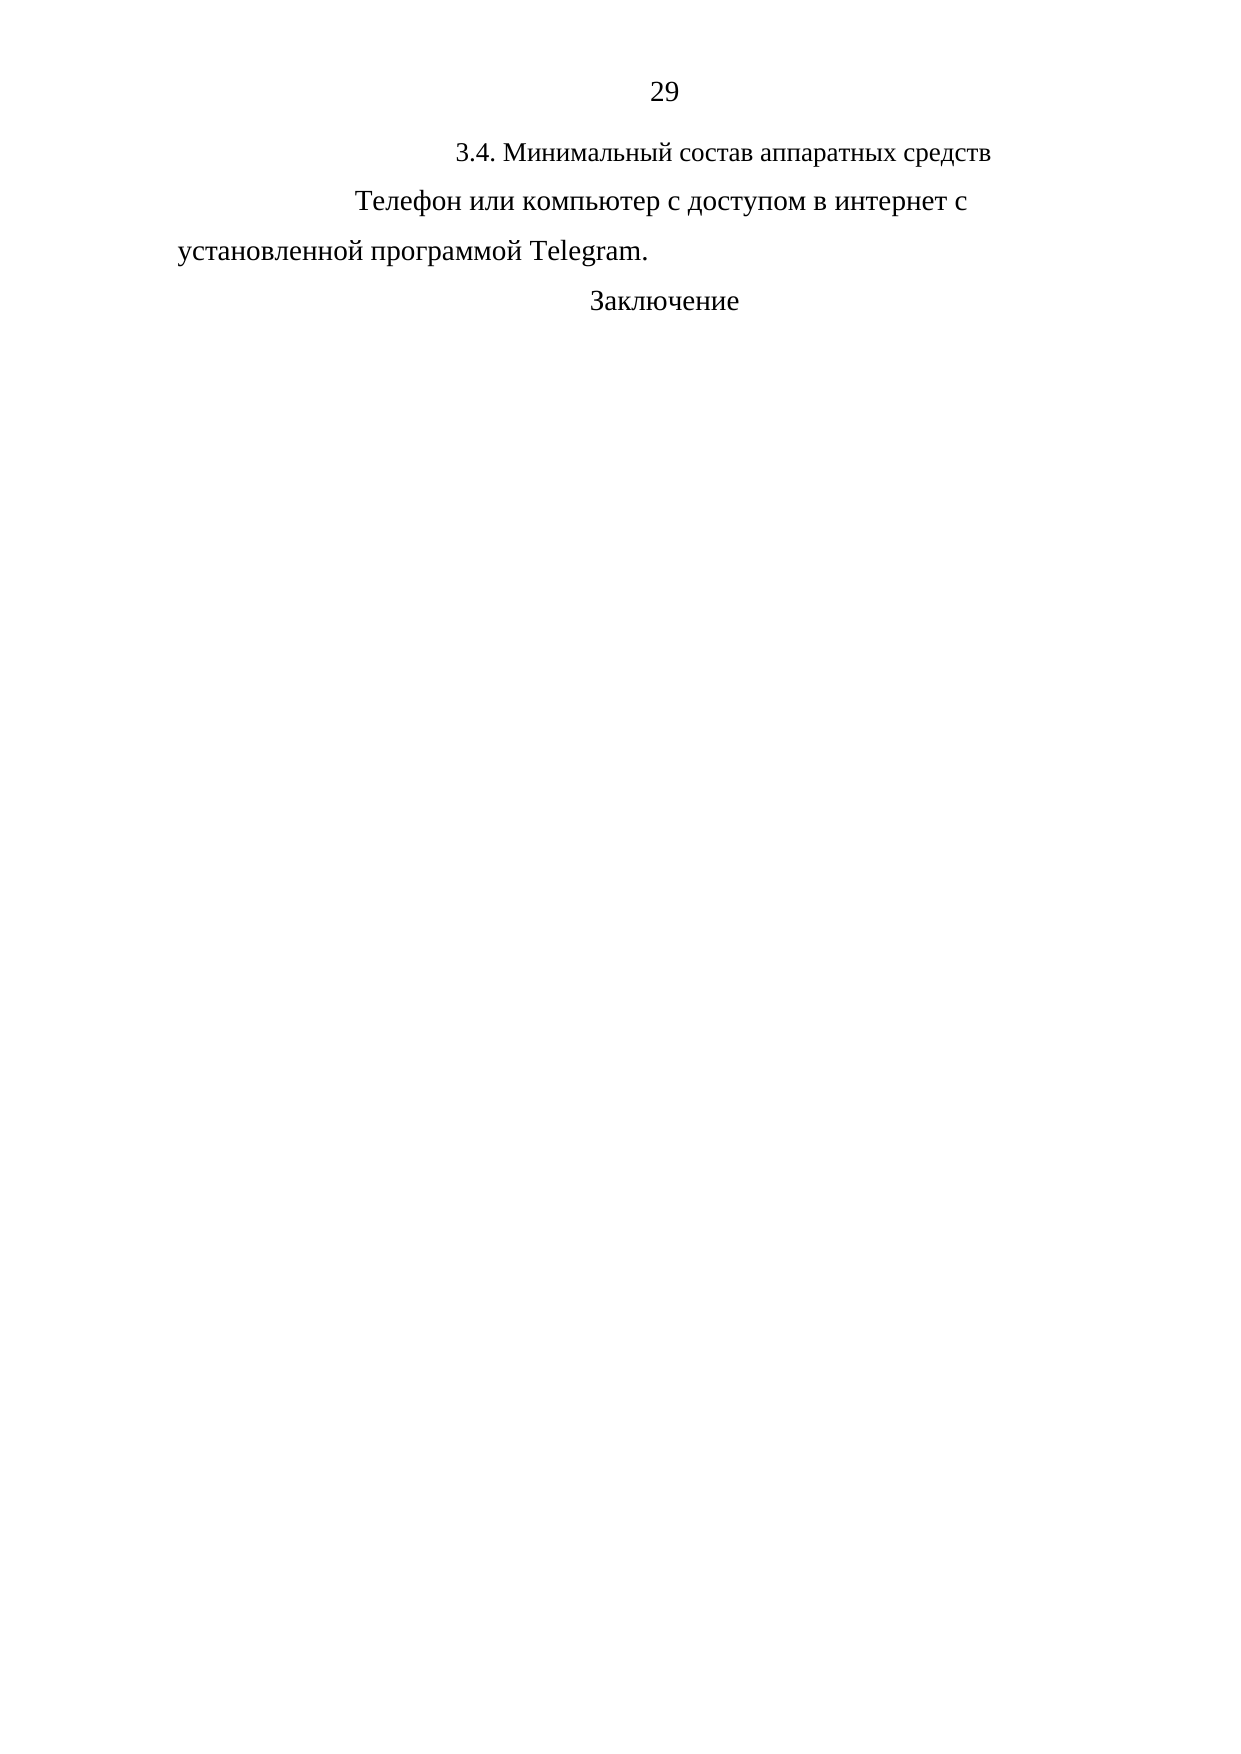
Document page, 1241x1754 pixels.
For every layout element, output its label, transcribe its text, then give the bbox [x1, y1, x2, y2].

text Телефон или компьютер с доступом в интернет с установленной программой Telegram. [177, 183, 1152, 267]
text Заключение [177, 283, 1152, 317]
subtitle 3.4. Минимальный состав аппаратных средств [177, 136, 1152, 167]
